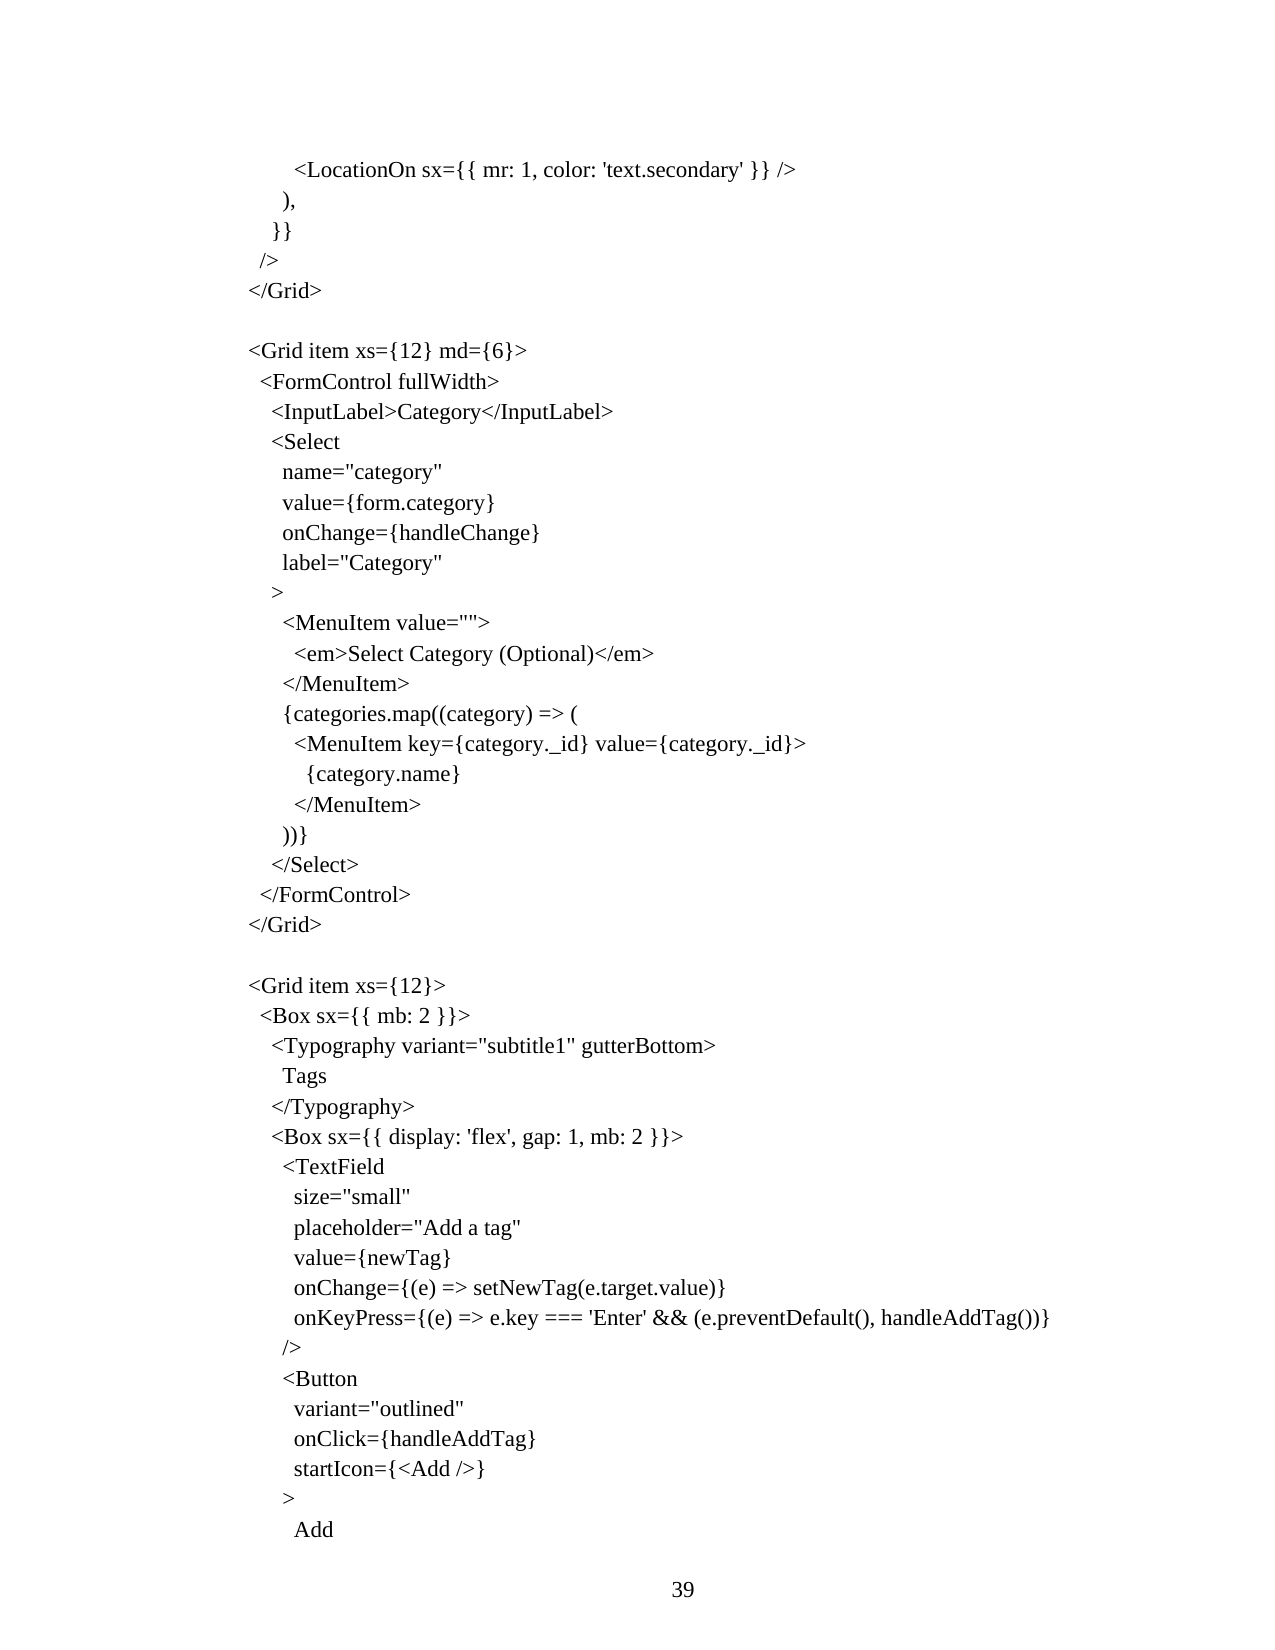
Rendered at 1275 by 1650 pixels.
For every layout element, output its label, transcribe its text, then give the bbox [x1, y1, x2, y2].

text }} [179, 217, 1183, 243]
text value={newTag} [179, 1244, 1183, 1270]
text name="category" [179, 458, 1183, 485]
text ))} [179, 821, 1183, 847]
text variant="outlined" [179, 1395, 1183, 1421]
text onChange={(e) => setNewTag(e.target.value)} [179, 1274, 1183, 1300]
text </MenuItem> [179, 791, 1183, 817]
text </MenuItem> [179, 670, 1183, 696]
text <LocationOn sx={{ mr: 1, color: 'text.secondary' }} /> [179, 156, 1183, 183]
text label="Category" [179, 549, 1183, 575]
text <Grid item xs={12}> [179, 972, 1183, 998]
text /> [179, 247, 1183, 273]
text <Button [179, 1364, 1183, 1391]
text <FormControl fullWidth> [179, 368, 1183, 394]
text </FormControl> [179, 881, 1183, 908]
text /> [179, 1334, 1183, 1361]
text size="small" [179, 1183, 1183, 1210]
text </Typography> [179, 1093, 1183, 1119]
text <TextField [179, 1153, 1183, 1179]
text onChange={handleChange} [179, 519, 1183, 545]
text <MenuItem key={category._id} value={category._id}> [179, 730, 1183, 757]
text startIcon={<Add />} [179, 1455, 1183, 1482]
text <Grid item xs={12} md={6}> [179, 337, 1183, 364]
text onKeyPress={(e) => e.key === 'Enter' && (e.preventDefault(), handleAddTag())} [179, 1304, 1183, 1331]
text <Typography variant="subtitle1" gutterBottom> [179, 1032, 1183, 1059]
text Tags [179, 1062, 1183, 1089]
text </Grid> [179, 277, 1183, 303]
text placeholder="Add a tag" [179, 1213, 1183, 1240]
text <Select [179, 428, 1183, 454]
text > [179, 1485, 1183, 1512]
text ), [179, 186, 1183, 213]
text <Box sx={{ mb: 2 }}> [179, 1002, 1183, 1028]
text {category.name} [179, 760, 1183, 787]
text > [179, 579, 1183, 606]
text <Box sx={{ display: 'flex', gap: 1, mb: 2 }}> [179, 1123, 1183, 1149]
text </Select> [179, 851, 1183, 877]
text Add [179, 1516, 1183, 1542]
text <em>Select Category (Optional)</em> [179, 639, 1183, 666]
text {categories.map((category) => ( [179, 700, 1183, 726]
text </Grid> [179, 911, 1183, 938]
text <MenuItem value=""> [179, 609, 1183, 636]
text onClick={handleAddTag} [179, 1425, 1183, 1451]
text value={form.category} [179, 488, 1183, 515]
text <InputLabel>Category</InputLabel> [179, 398, 1183, 424]
